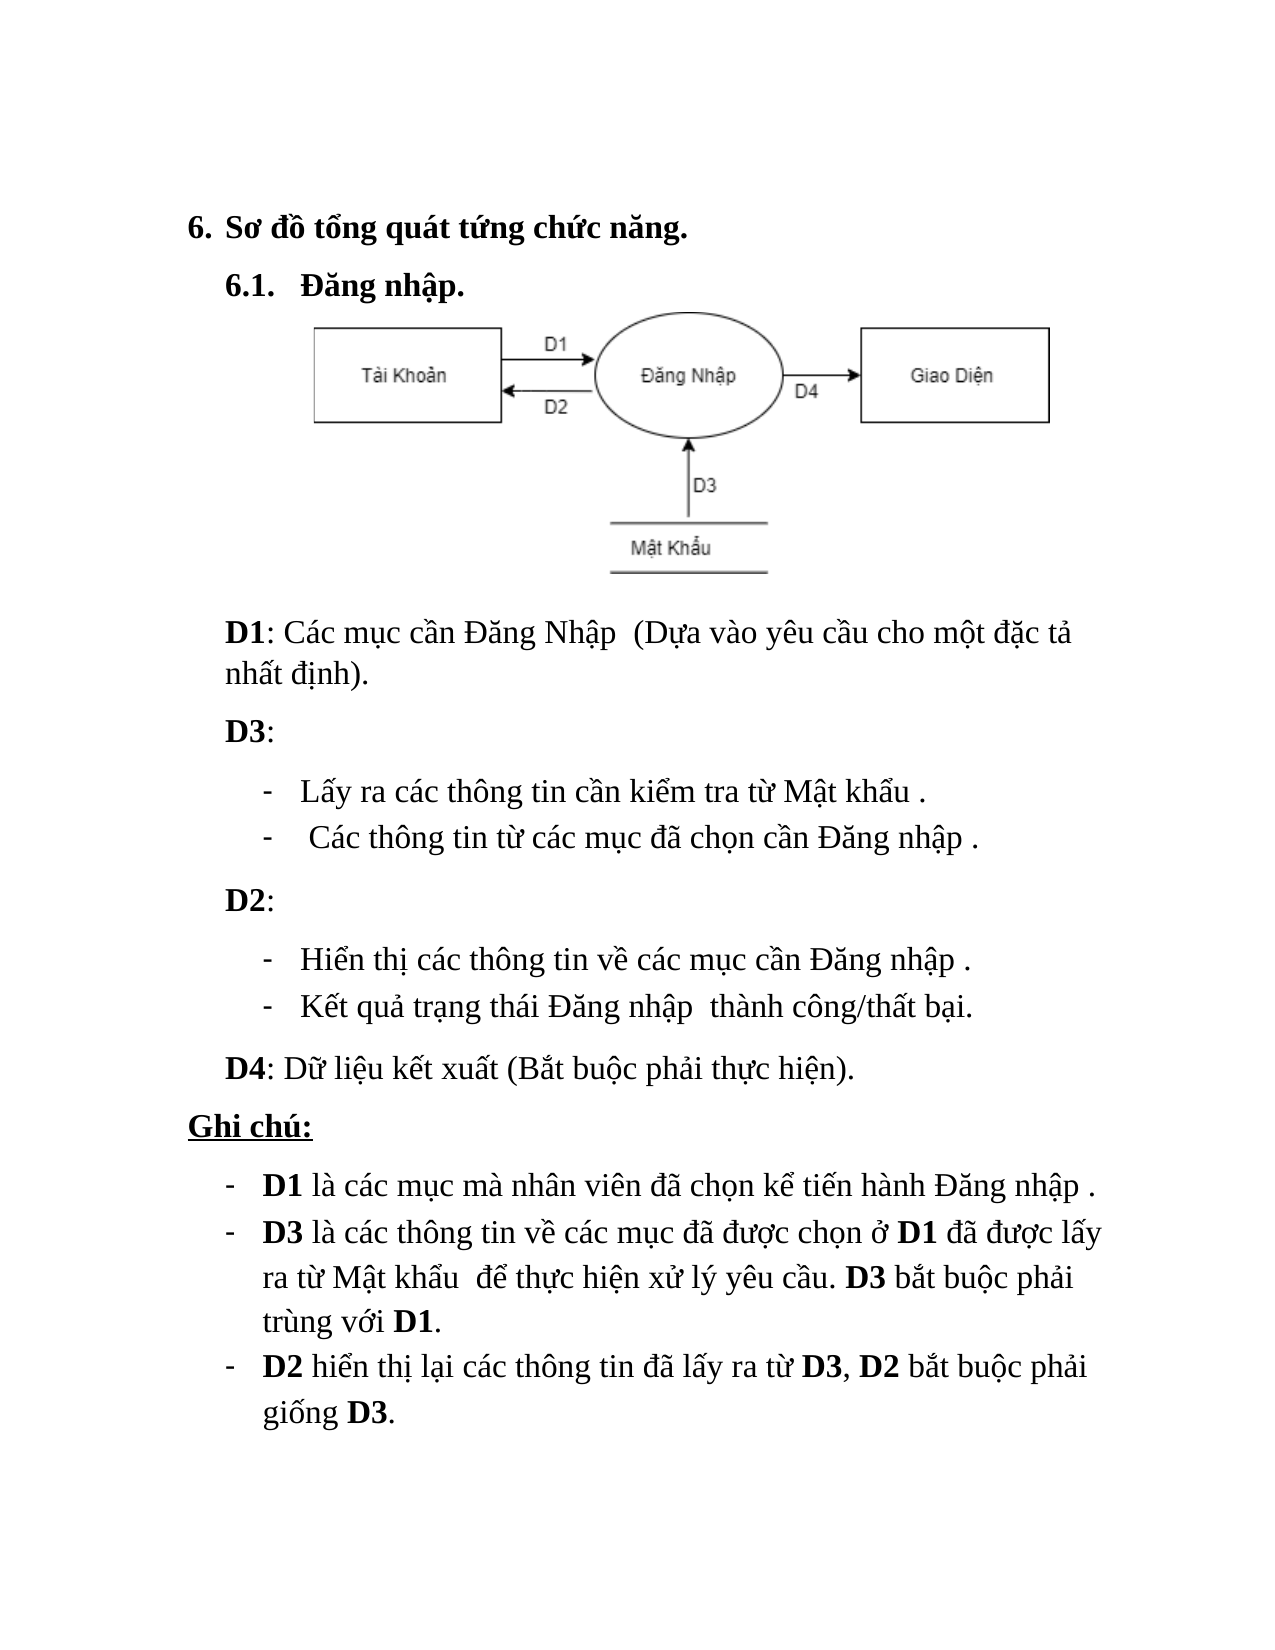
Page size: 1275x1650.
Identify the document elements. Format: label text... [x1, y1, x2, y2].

list Hiển thị các thông tin về các mục cần Đăng nhập . [262, 938, 1125, 979]
list Lấy ra các thông tin cần kiểm tra từ Mật khẩu . [262, 770, 1125, 810]
text D4: Dữ liệu kết xuất (Bắt buộc phải thực hiện). [225, 1048, 1125, 1086]
picture [313, 312, 1050, 574]
list Sơ đồ tổng quát tứng chức năng. [187, 207, 1125, 246]
list Kết quả trạng thái Đăng nhập thành công/thất bại. [262, 985, 1125, 1025]
text Ghi chú: [187, 1106, 1125, 1144]
text D3: [225, 712, 1125, 750]
list D3 là các thông tin về các mục đã được chọn ở D1 đã được lấy ra từ Mật khẩu để thực hiện xử lý yêu cầu. D3 bắt buộc phải trùng với D1. [225, 1211, 1125, 1340]
text D2: [225, 880, 1125, 918]
list Các thông tin từ các mục đã chọn cần Đăng nhập . [262, 816, 1125, 857]
list D1 là các mục mà nhân viên đã chọn kể tiến hành Đăng nhập . [225, 1164, 1125, 1205]
list Đăng nhập. [225, 265, 1125, 303]
list D2 hiển thị lại các thông tin đã lấy ra từ D3, D2 bắt buộc phải giống D3. [225, 1346, 1125, 1430]
